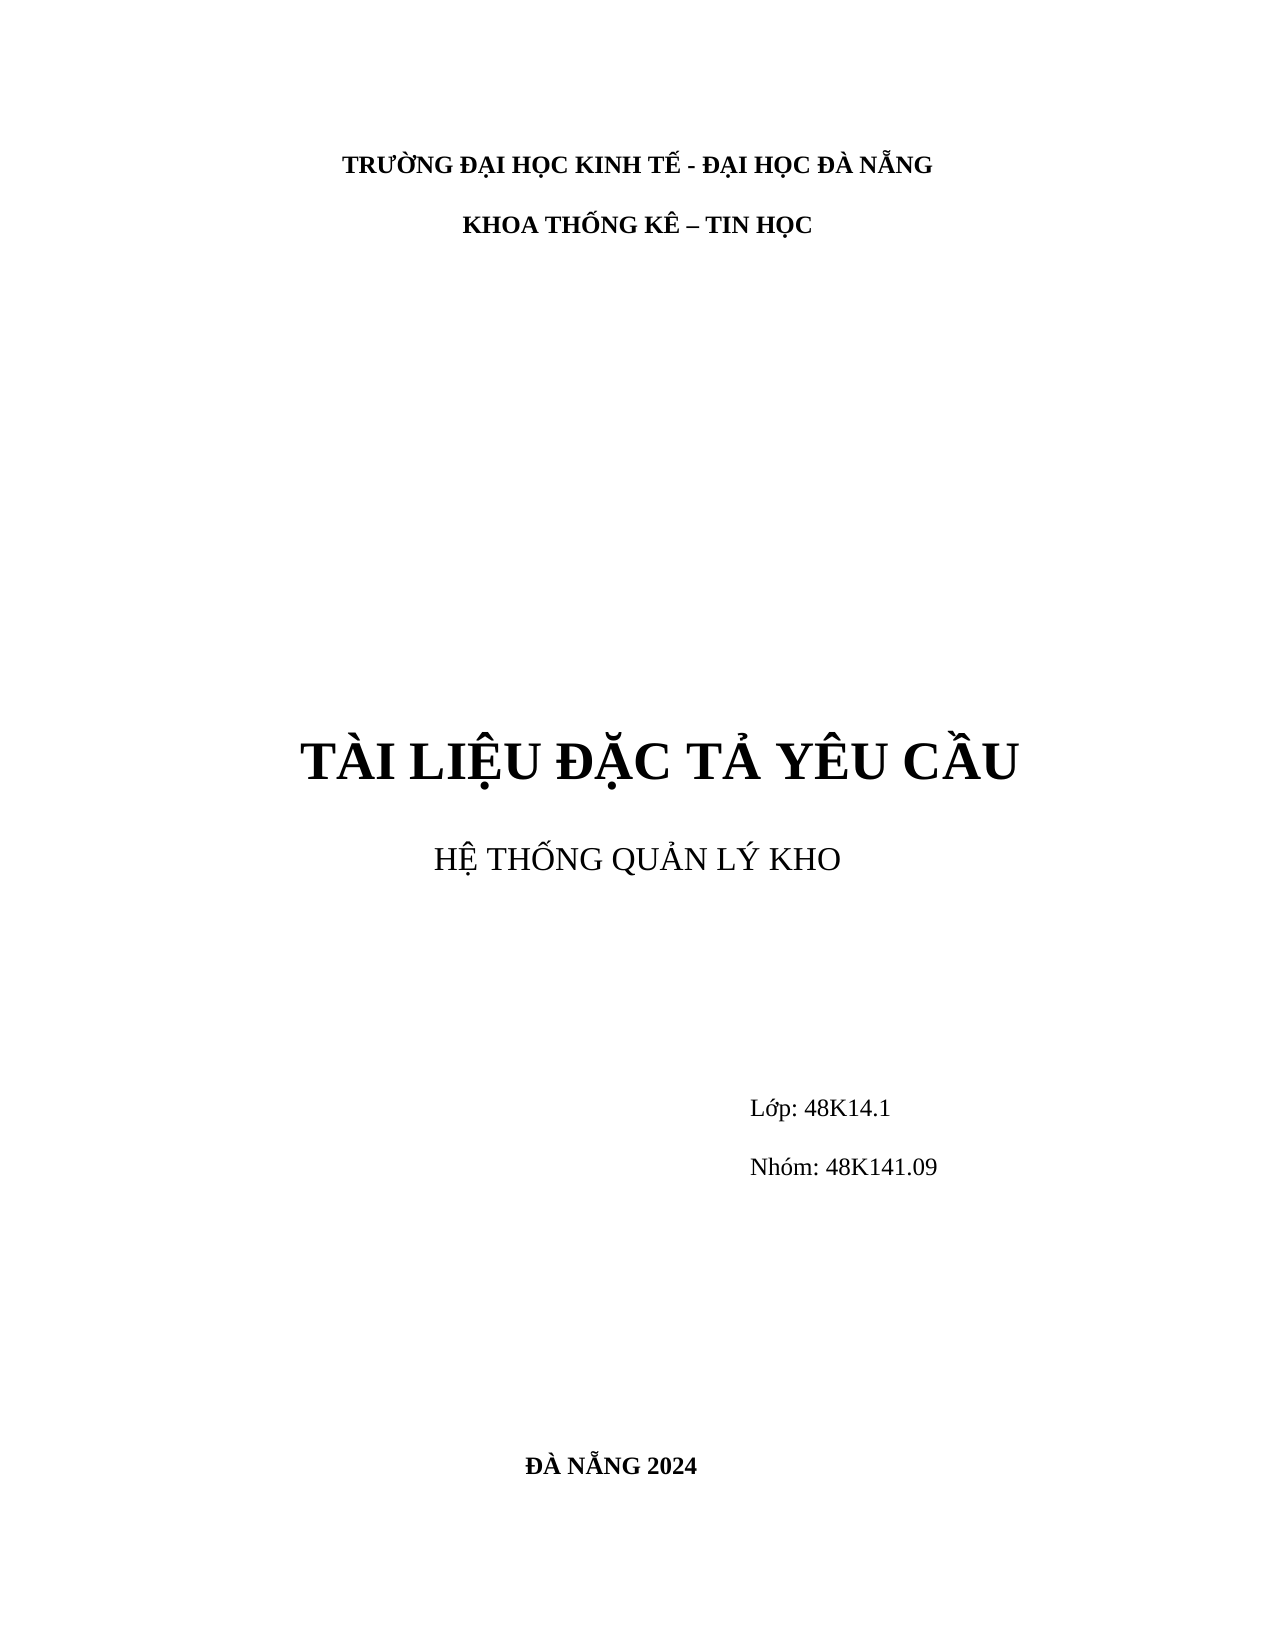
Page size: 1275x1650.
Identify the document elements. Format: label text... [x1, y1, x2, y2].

text HỆ THỐNG QUẢN LÝ KHO [150, 839, 1125, 877]
text Nhóm: 48K141.09 [750, 1152, 1125, 1181]
text KHOA THỐNG KÊ – TIN HỌC [150, 210, 1125, 238]
text TRƯỜNG ĐẠI HỌC KINH TẾ - ĐẠI HỌC ĐÀ NẴNG [150, 150, 1125, 179]
text ĐÀ NẴNG 2024 [525, 1451, 1125, 1480]
text Lớp: 48K14.1 [750, 1093, 1125, 1121]
text TÀI LIỆU ĐẶC TẢ YÊU CẦU [225, 729, 1125, 791]
